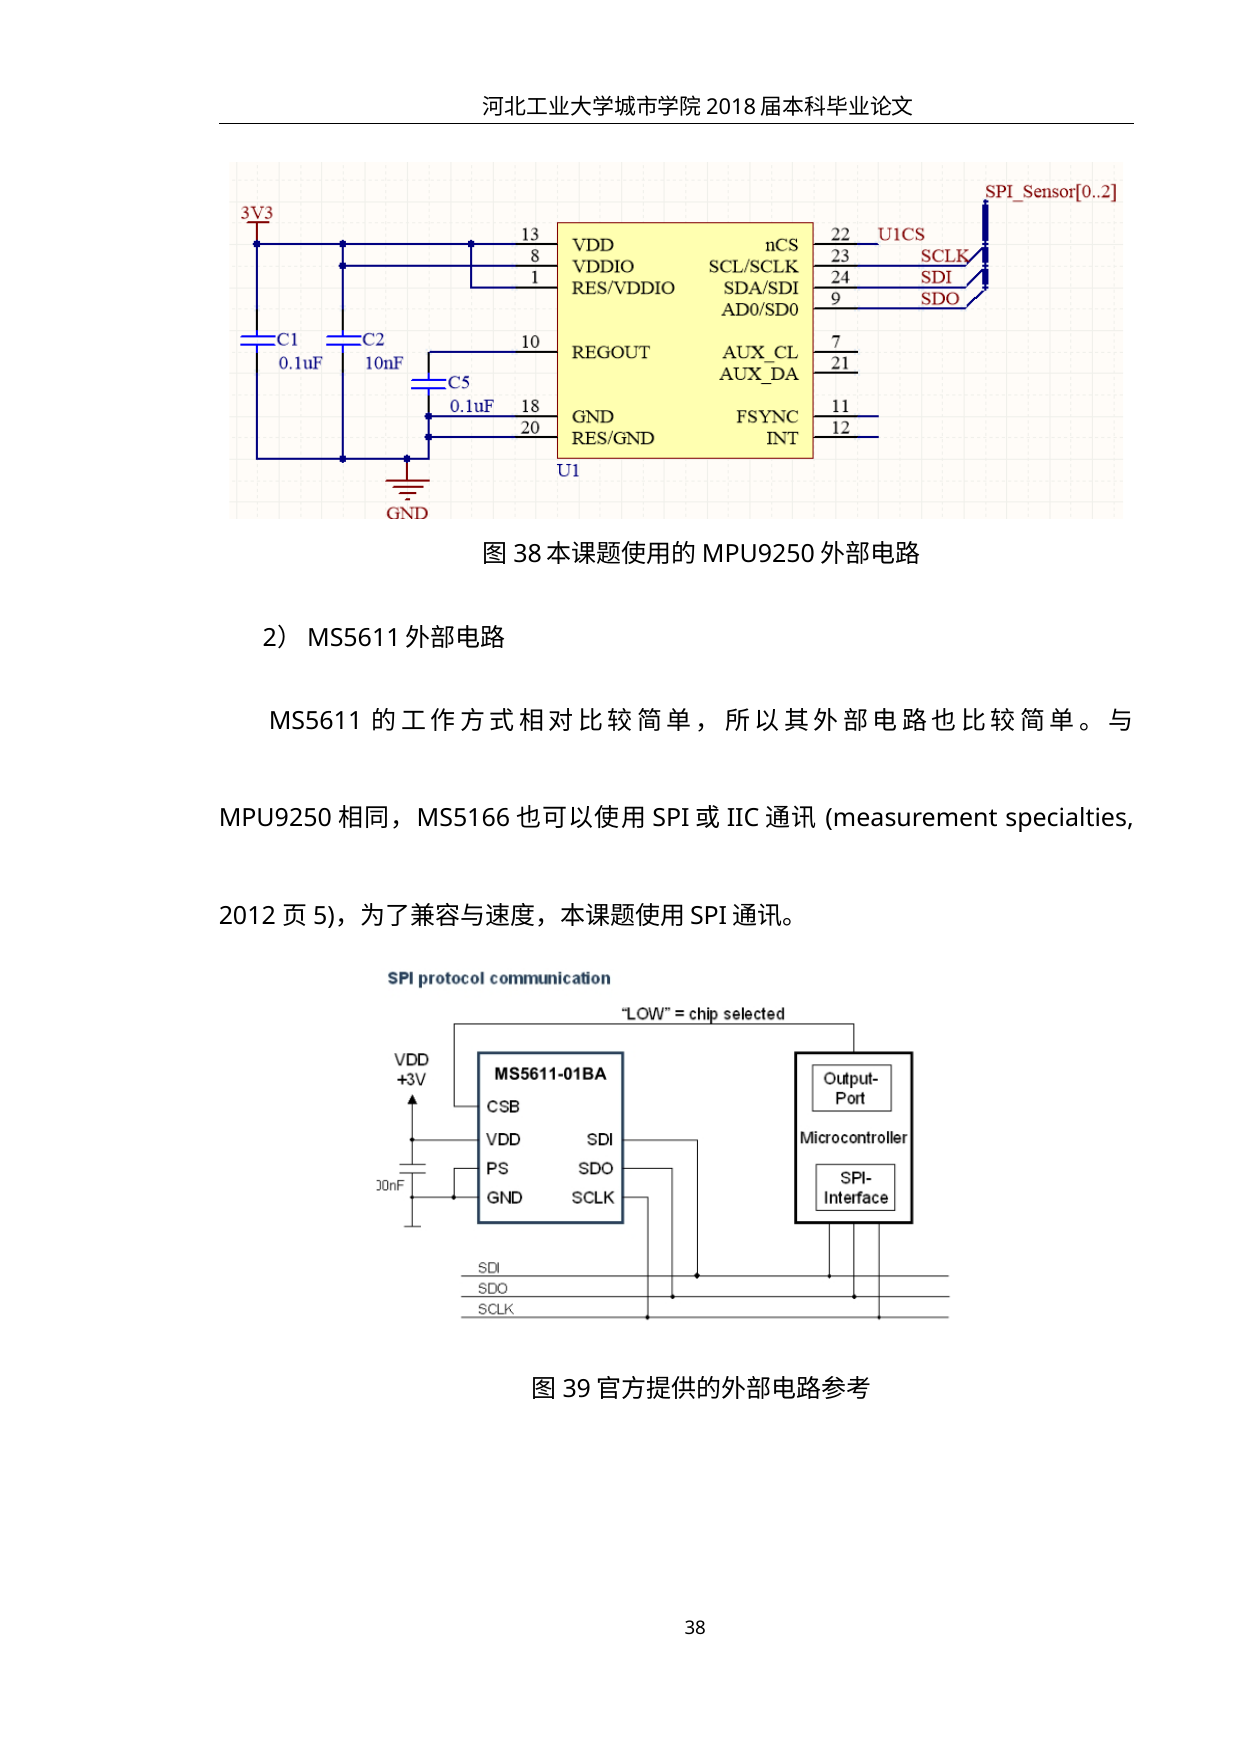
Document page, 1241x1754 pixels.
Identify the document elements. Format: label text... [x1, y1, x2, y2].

list MS5611外部电路 [262, 603, 1134, 668]
text 图 本课题使用的MPU9250外部电路 [218, 519, 1134, 584]
text 图 官方提供的外部电路参考 [218, 1354, 1134, 1419]
picture [229, 162, 1124, 519]
text MS5611的工作方式相对比较简单，所以其外部电路也比较简单。与MPU9250相同，MS5166也可以使用SPI或IIC通讯，为了兼容与速度，本课题使用SPI通讯。 [218, 686, 1134, 946]
picture [376, 963, 976, 1341]
